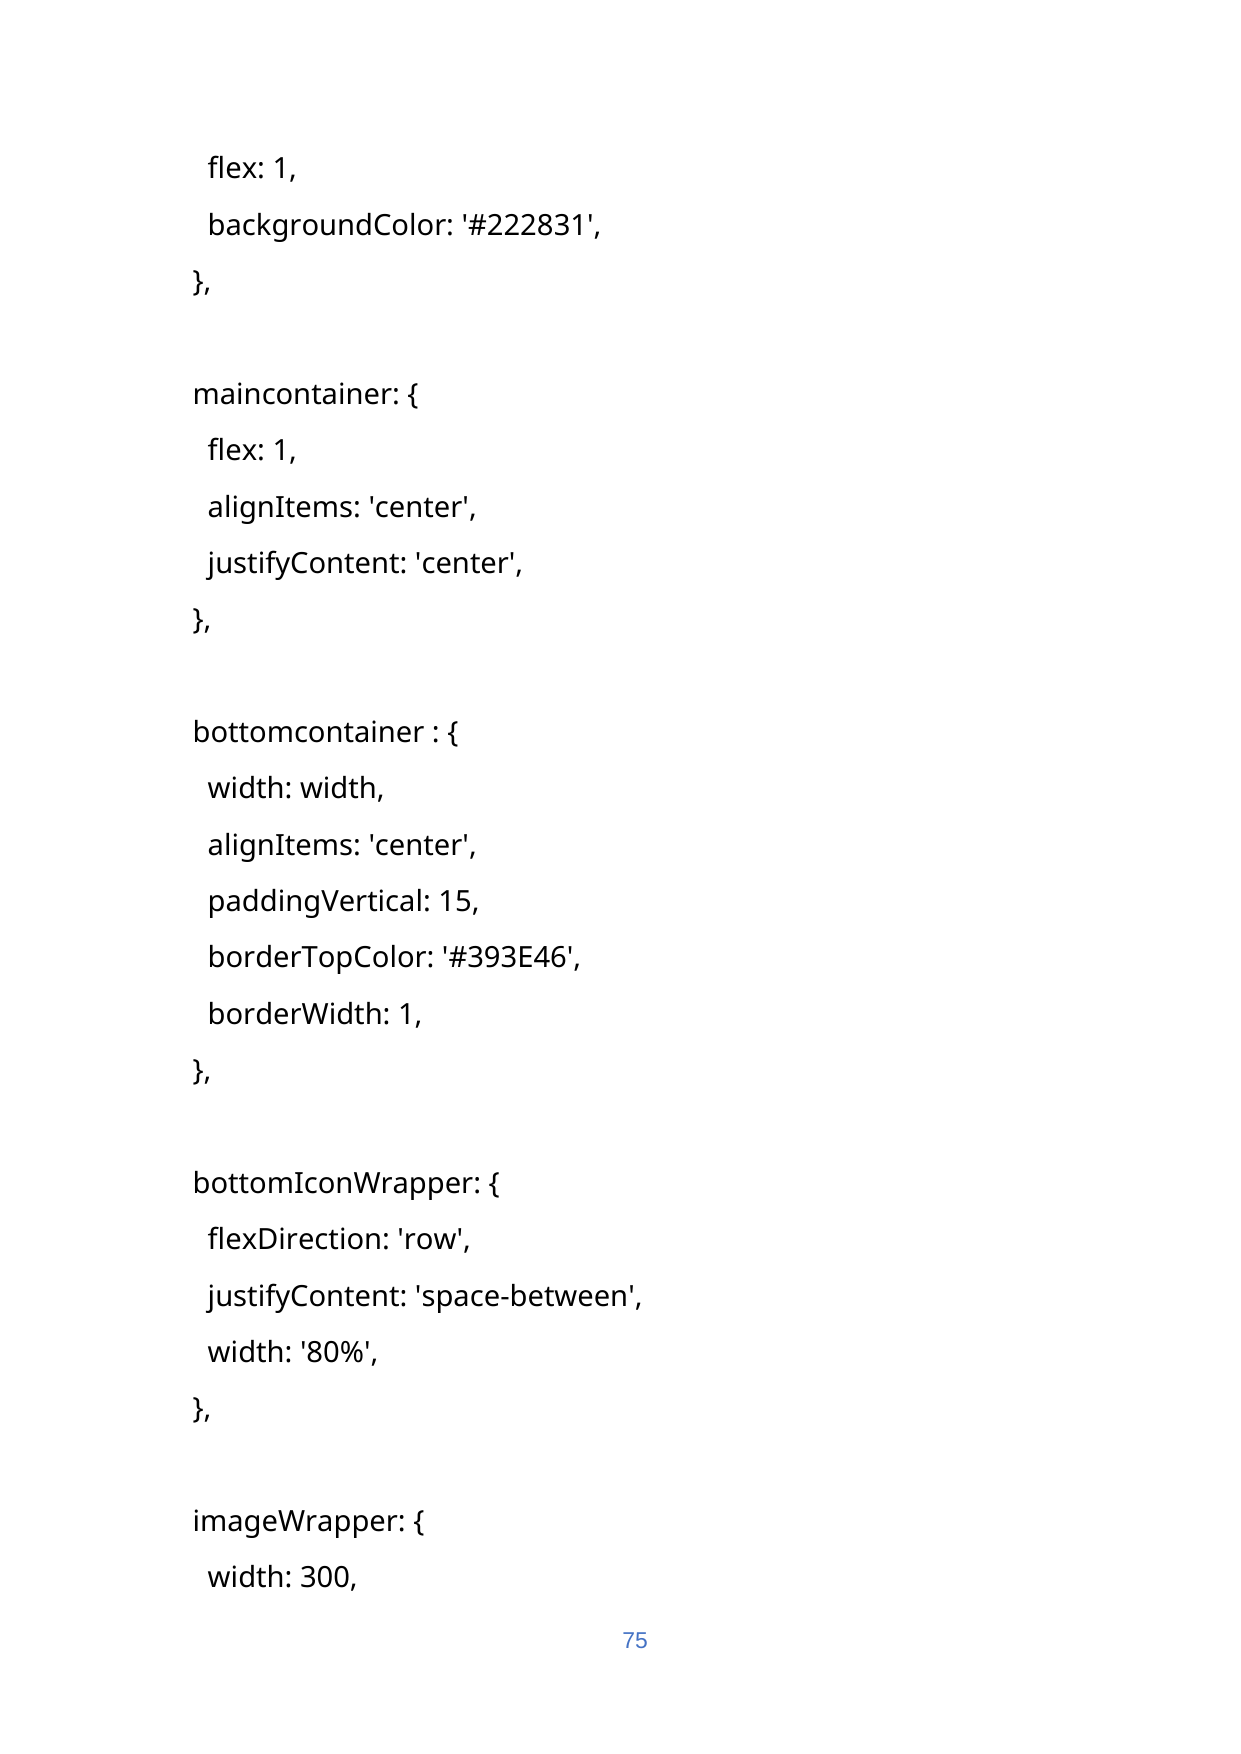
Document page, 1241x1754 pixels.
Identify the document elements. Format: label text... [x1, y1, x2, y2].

text width: width, [177, 768, 1092, 807]
text imageWrapper: { [177, 1500, 1092, 1540]
text flex: 1, [177, 429, 1092, 469]
text justifyContent: 'space-between', [177, 1275, 1092, 1314]
text }, [177, 598, 1092, 638]
text flexDirection: 'row', [177, 1218, 1092, 1258]
text bottomIconWrapper: { [177, 1162, 1092, 1202]
text backgroundColor: '#222831', [177, 204, 1092, 244]
text flex: 1, [177, 148, 1092, 187]
text width: '80%', [177, 1331, 1092, 1371]
text alignItems: 'center', [177, 486, 1092, 526]
text }, [177, 1387, 1092, 1427]
text width: 300, [177, 1557, 1092, 1596]
text }, [177, 260, 1092, 300]
text borderTopColor: '#393E46', [177, 937, 1092, 976]
text justifyContent: 'center', [177, 542, 1092, 582]
text borderWidth: 1, [177, 993, 1092, 1033]
text maincontainer: { [177, 373, 1092, 413]
text alignItems: 'center', [177, 824, 1092, 864]
text bottomcontainer : { [177, 711, 1092, 751]
text paddingVertical: 15, [177, 880, 1092, 920]
text }, [177, 1049, 1092, 1089]
